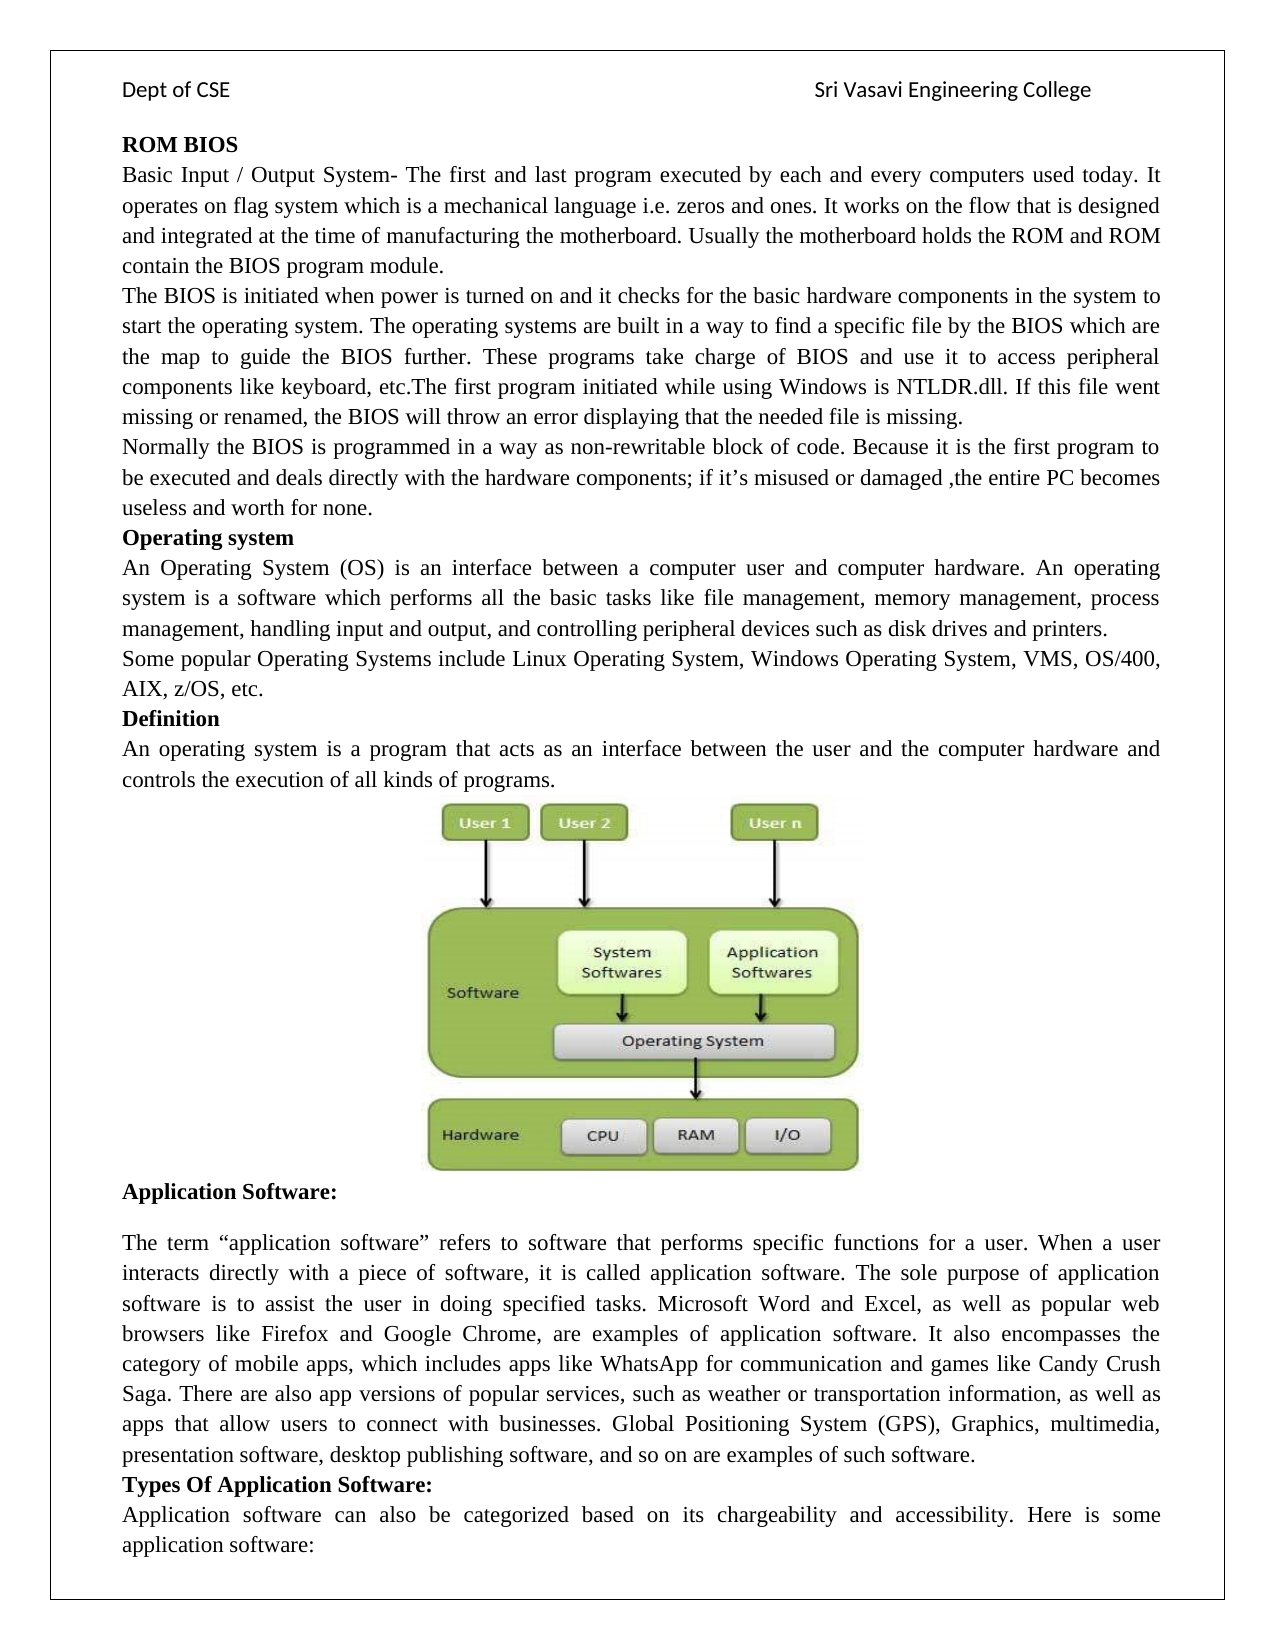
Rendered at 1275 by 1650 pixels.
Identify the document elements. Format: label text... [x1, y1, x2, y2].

text Normally the BIOS is programmed in a way as non-rewritable block of code. Because it is the first program to be executed and deals directly with the hardware components; if it’s misused or damaged ,the entire PC becomes useless and worth for none. [122, 433, 1162, 520]
text Types Of Application Software: [122, 1471, 1162, 1497]
text Basic Input / Output System- The first and last program executed by each and every computers used today. It operates on flag system which is a mechanical language i.e. zeros and ones. It works on the flow that is designed and integrated at the time of manufacturing the motherboard. Usually the motherboard holds the ROM and ROM contain the BIOS program module. [122, 161, 1162, 278]
subtitle Definition [122, 705, 1162, 732]
text An operating system is a program that acts as an interface between the user and the computer hardware and controls the execution of all kinds of programs. [122, 735, 1162, 792]
text The term “application software” refers to software that performs specific functions for a user. When a user interacts directly with a piece of software, it is called application software. The sole purpose of application software is to assist the user in doing specified tasks. Microsoft Word and Excel, as well as popular web browsers like Firefox and Google Chrome, are examples of application software. It also encompasses the category of mobile apps, which includes apps like WhatsApp for communication and games like Candy Crush Saga. There are also app versions of popular services, such as weather or transportation information, as well as apps that allow users to connect with businesses. Global Positioning System (GPS), Graphics, multimedia, presentation software, desktop publishing software, and so on are examples of such software. [122, 1229, 1162, 1467]
text An Operating System (OS) is an interface between a computer user and computer hardware. An operating system is a software which performs all the basic tasks like file management, memory management, process management, handling input and output, and controlling peripheral devices such as disk drives and printers. [122, 554, 1162, 641]
text Some popular Operating Systems include Linux Operating System, Windows Operating System, VMS, OS/400, AIX, z/OS, etc. [122, 645, 1162, 701]
picture [420, 795, 864, 1174]
text Operating system [122, 524, 1162, 550]
text Application software can also be categorized based on its chargeability and accessibility. Here is some application software: [122, 1501, 1162, 1558]
text The BIOS is initiated when power is turned on and it checks for the basic hardware components in the system to start the operating system. The operating systems are built in a way to find a specific file by the BIOS which are the map to guide the BIOS further. These programs take charge of BIOS and use it to access peripheral components like keyboard, etc.The first program initiated while using Windows is NTLDR.dll. If this file went missing or renamed, the BIOS will throw an error displaying that the needed file is missing. [122, 282, 1162, 429]
subtitle ROM BIOS [122, 131, 1162, 158]
text Application Software: [122, 1178, 1162, 1204]
